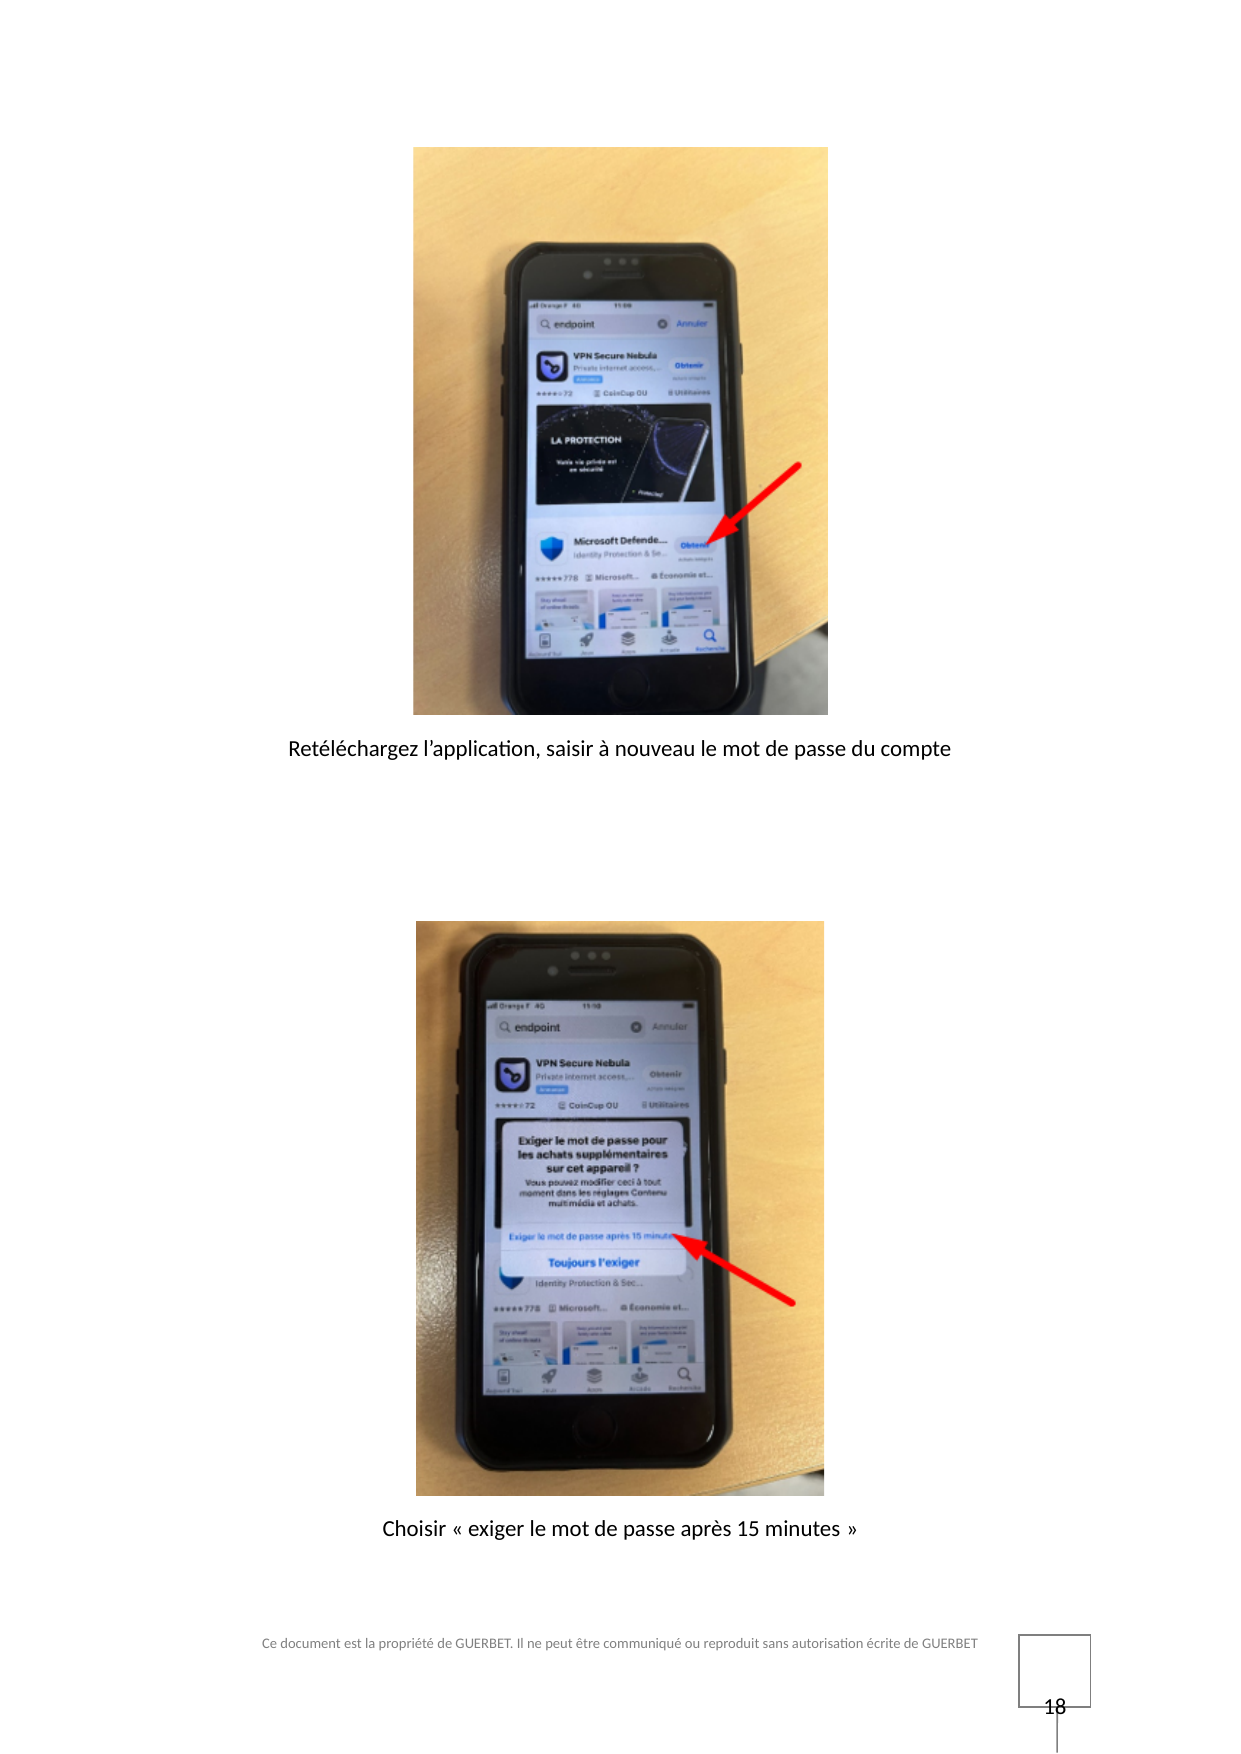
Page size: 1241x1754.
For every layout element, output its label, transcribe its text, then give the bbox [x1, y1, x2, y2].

text Retéléchargez l’application, saisir à nouveau le mot de passe du compte [148, 734, 1093, 762]
picture [416, 921, 825, 1496]
text Choisir « exiger le mot de passe après 15 minutes » [148, 1514, 1093, 1542]
picture [412, 147, 828, 715]
